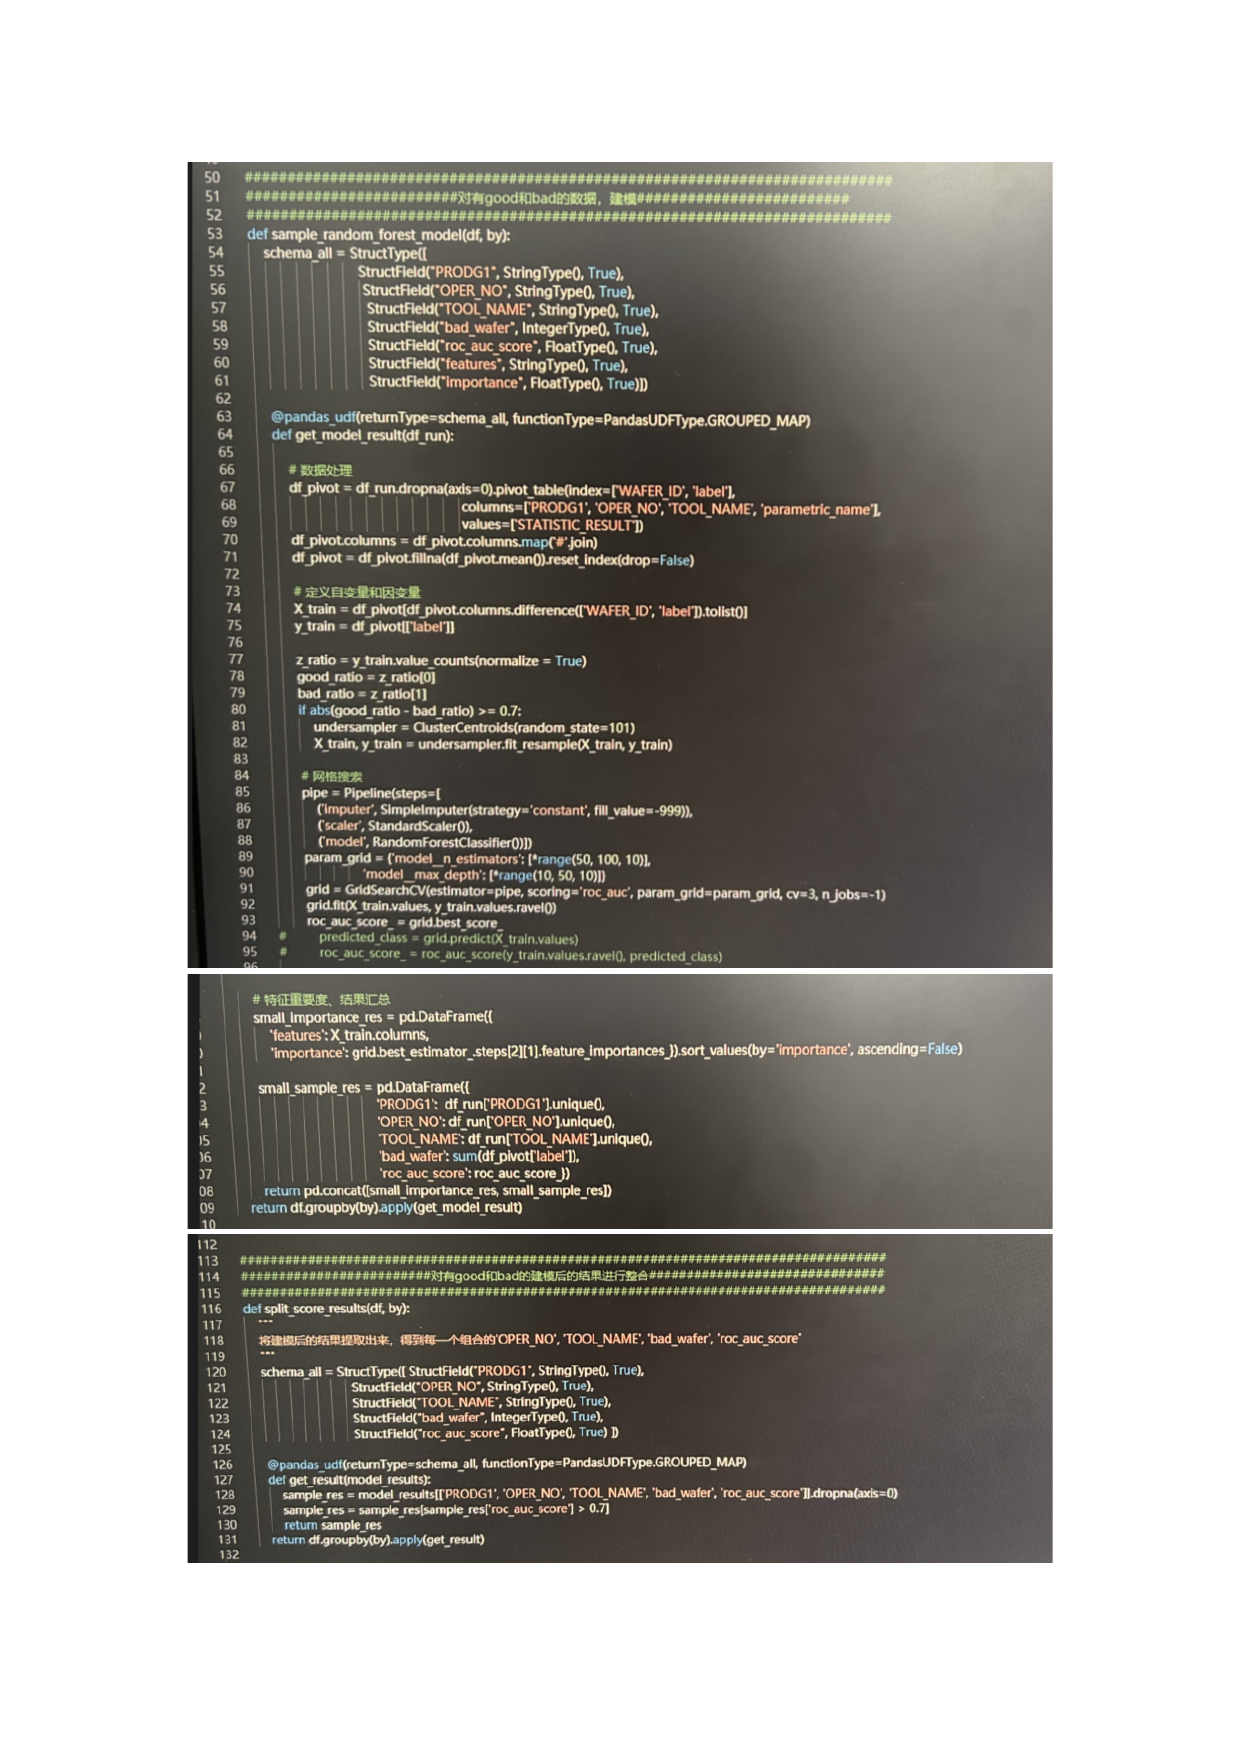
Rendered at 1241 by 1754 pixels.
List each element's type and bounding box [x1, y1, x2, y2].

picture [187, 974, 1053, 1229]
picture [187, 162, 1053, 968]
picture [187, 1234, 1053, 1563]
